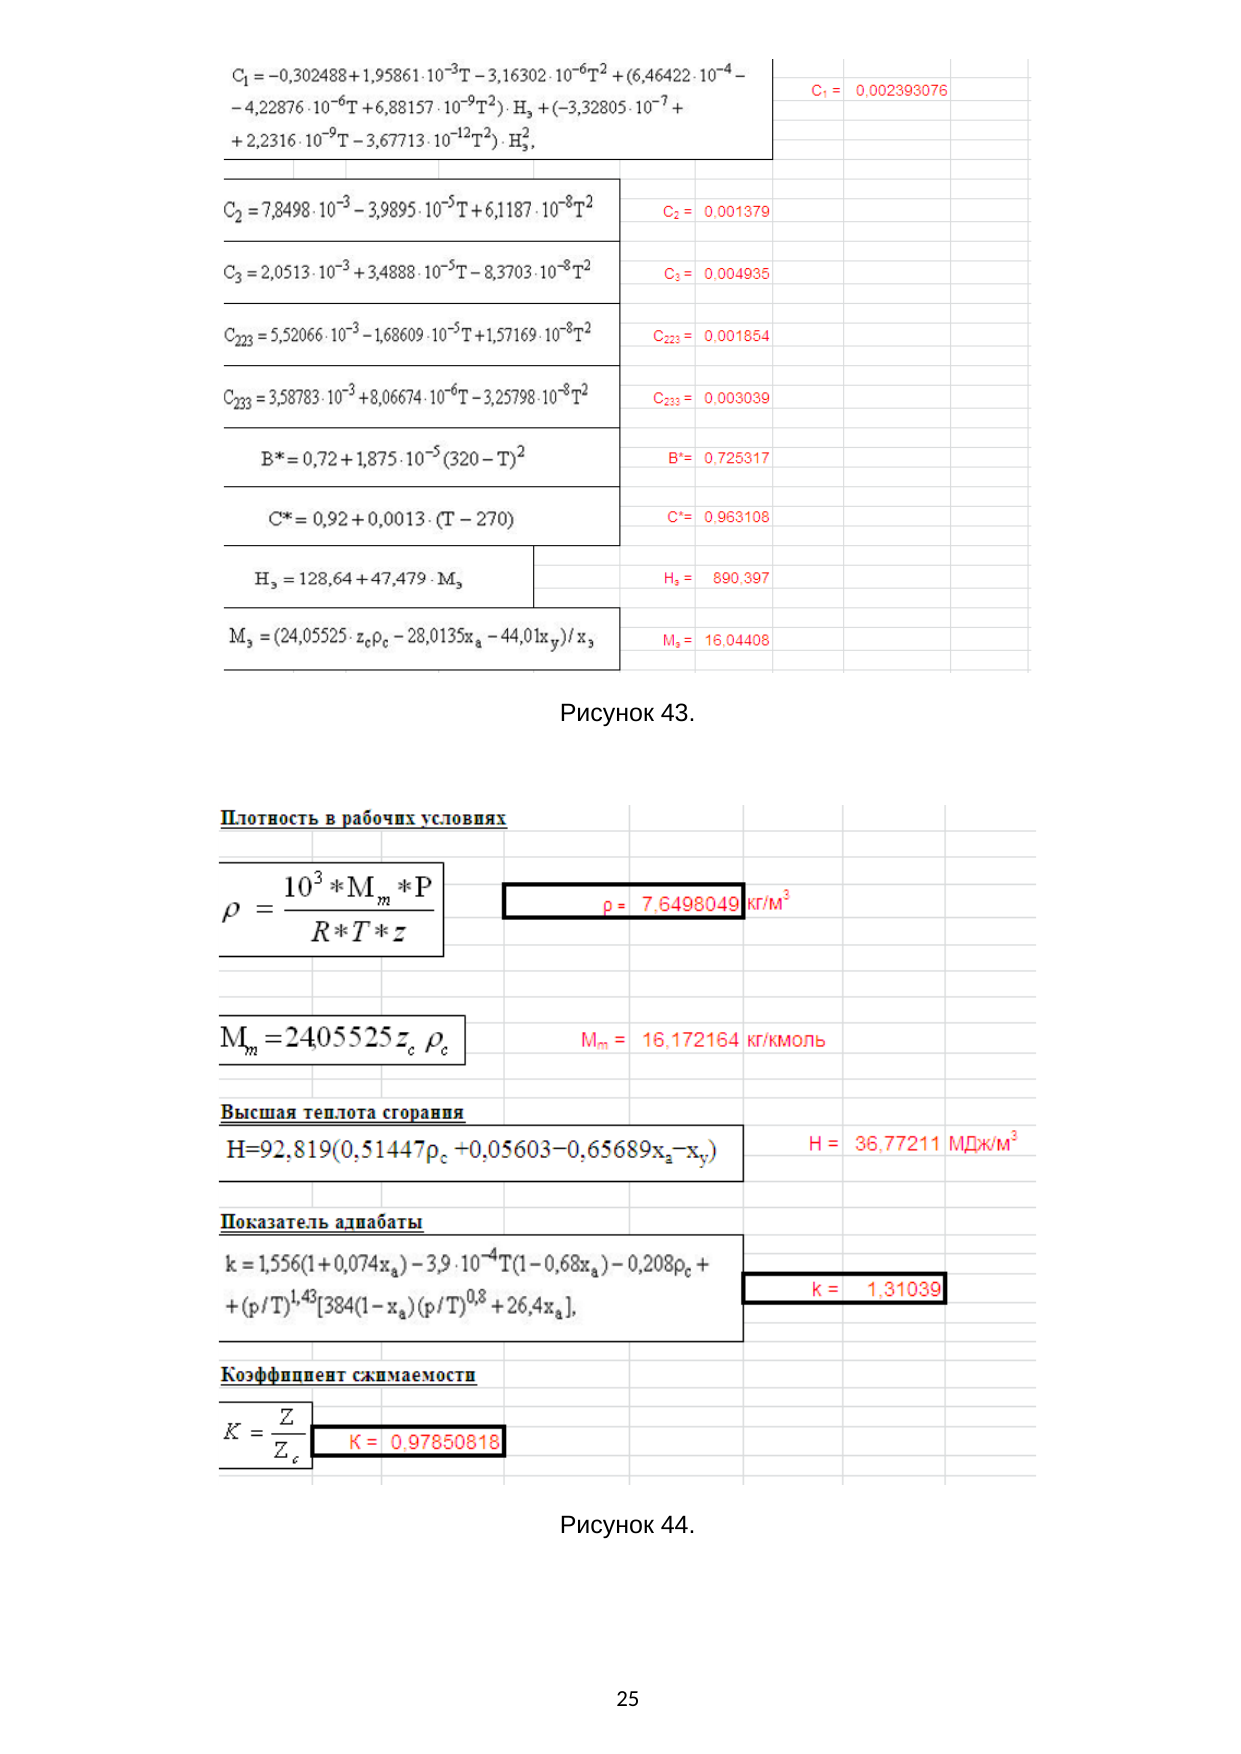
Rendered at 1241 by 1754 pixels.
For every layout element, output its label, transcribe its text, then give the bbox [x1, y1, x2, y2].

picture [223, 59, 1032, 673]
text Рисунок 43. [74, 697, 1181, 726]
text Рисунок 44. [74, 1510, 1181, 1539]
picture [218, 805, 1037, 1485]
